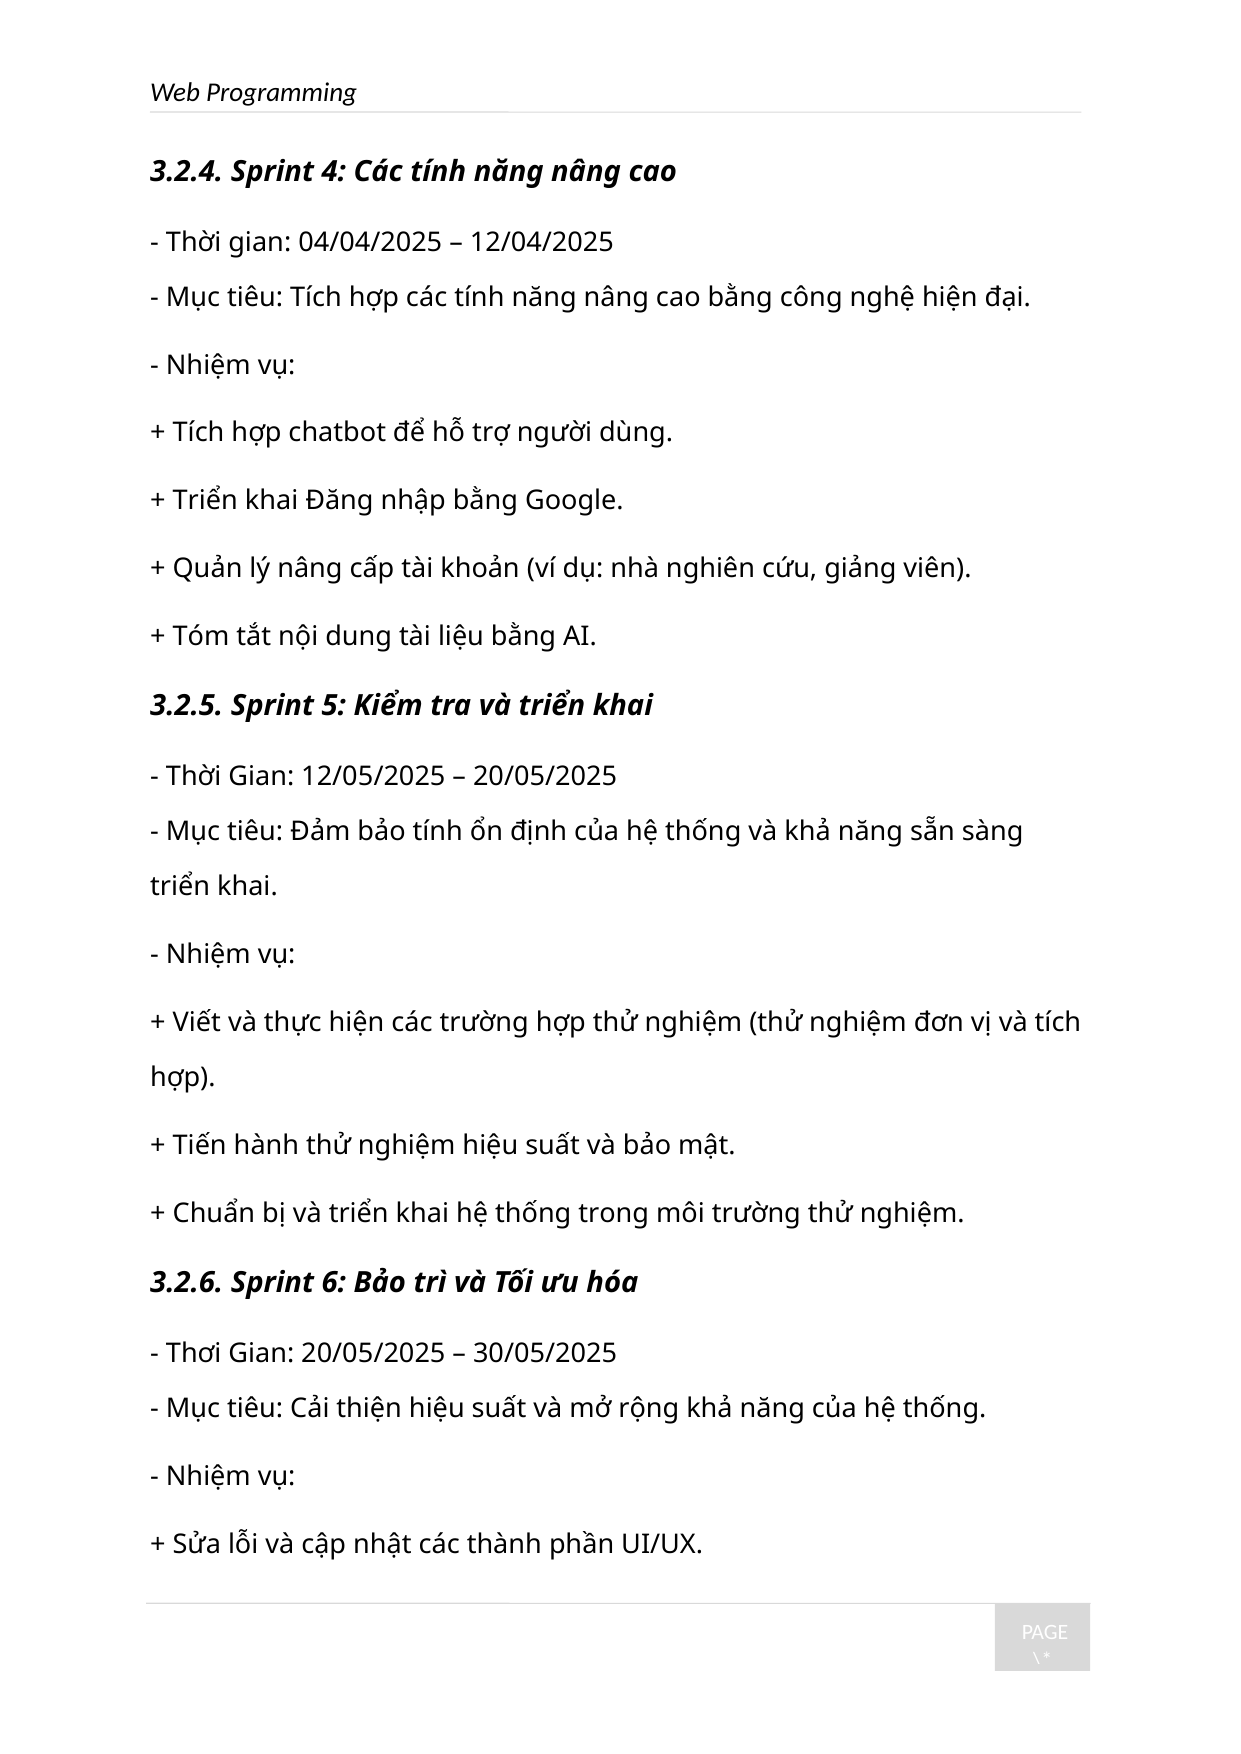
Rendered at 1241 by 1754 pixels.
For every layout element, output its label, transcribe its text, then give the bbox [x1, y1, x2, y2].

text + Sửa lỗi và cập nhật các thành phần UI/UX. [150, 1524, 1090, 1561]
text + Quản lý nâng cấp tài khoản (ví dụ: nhà nghiên cứu, giảng viên). [150, 548, 1090, 585]
text + Tiến hành thử nghiệm hiệu suất và bảo mật. [150, 1126, 1090, 1162]
text - Thời Gian: 12/05/2025 – 20/05/2025 - Mục tiêu: Đảm bảo tính ổn định của hệ thống và khả năng sẵn sàng triển khai. [150, 756, 1090, 904]
text + Triển khai Đăng nhập bằng Google. [150, 481, 1090, 518]
text + Tích hợp chatbot để hỗ trợ người dùng. [150, 413, 1090, 450]
text - Nhiệm vụ: [150, 345, 1090, 382]
text + Tóm tắt nội dung tài liệu bằng AI. [150, 616, 1090, 653]
subtitle 3.2.4. Sprint 4: Các tính năng nâng cao [150, 150, 1090, 190]
text + Chuẩn bị và triển khai hệ thống trong môi trường thử nghiệm. [150, 1193, 1090, 1230]
subtitle 3.2.5. Sprint 5: Kiểm tra và triển khai [150, 684, 1090, 724]
text - Nhiệm vụ: [150, 1456, 1090, 1493]
subtitle 3.2.6. Sprint 6: Bảo trì và Tối ưu hóa [150, 1261, 1090, 1301]
text - Thơi Gian: 20/05/2025 – 30/05/2025 - Mục tiêu: Cải thiện hiệu suất và mở rộng khả năng của hệ thống. [150, 1333, 1090, 1425]
text + Viết và thực hiện các trường hợp thử nghiệm (thử nghiệm đơn vị và tích hợp). [150, 1002, 1090, 1094]
text - Nhiệm vụ: [150, 934, 1090, 971]
text - Thời gian: 04/04/2025 – 12/04/2025 - Mục tiêu: Tích hợp các tính năng nâng cao bằng công nghệ hiện đại. [150, 222, 1090, 314]
